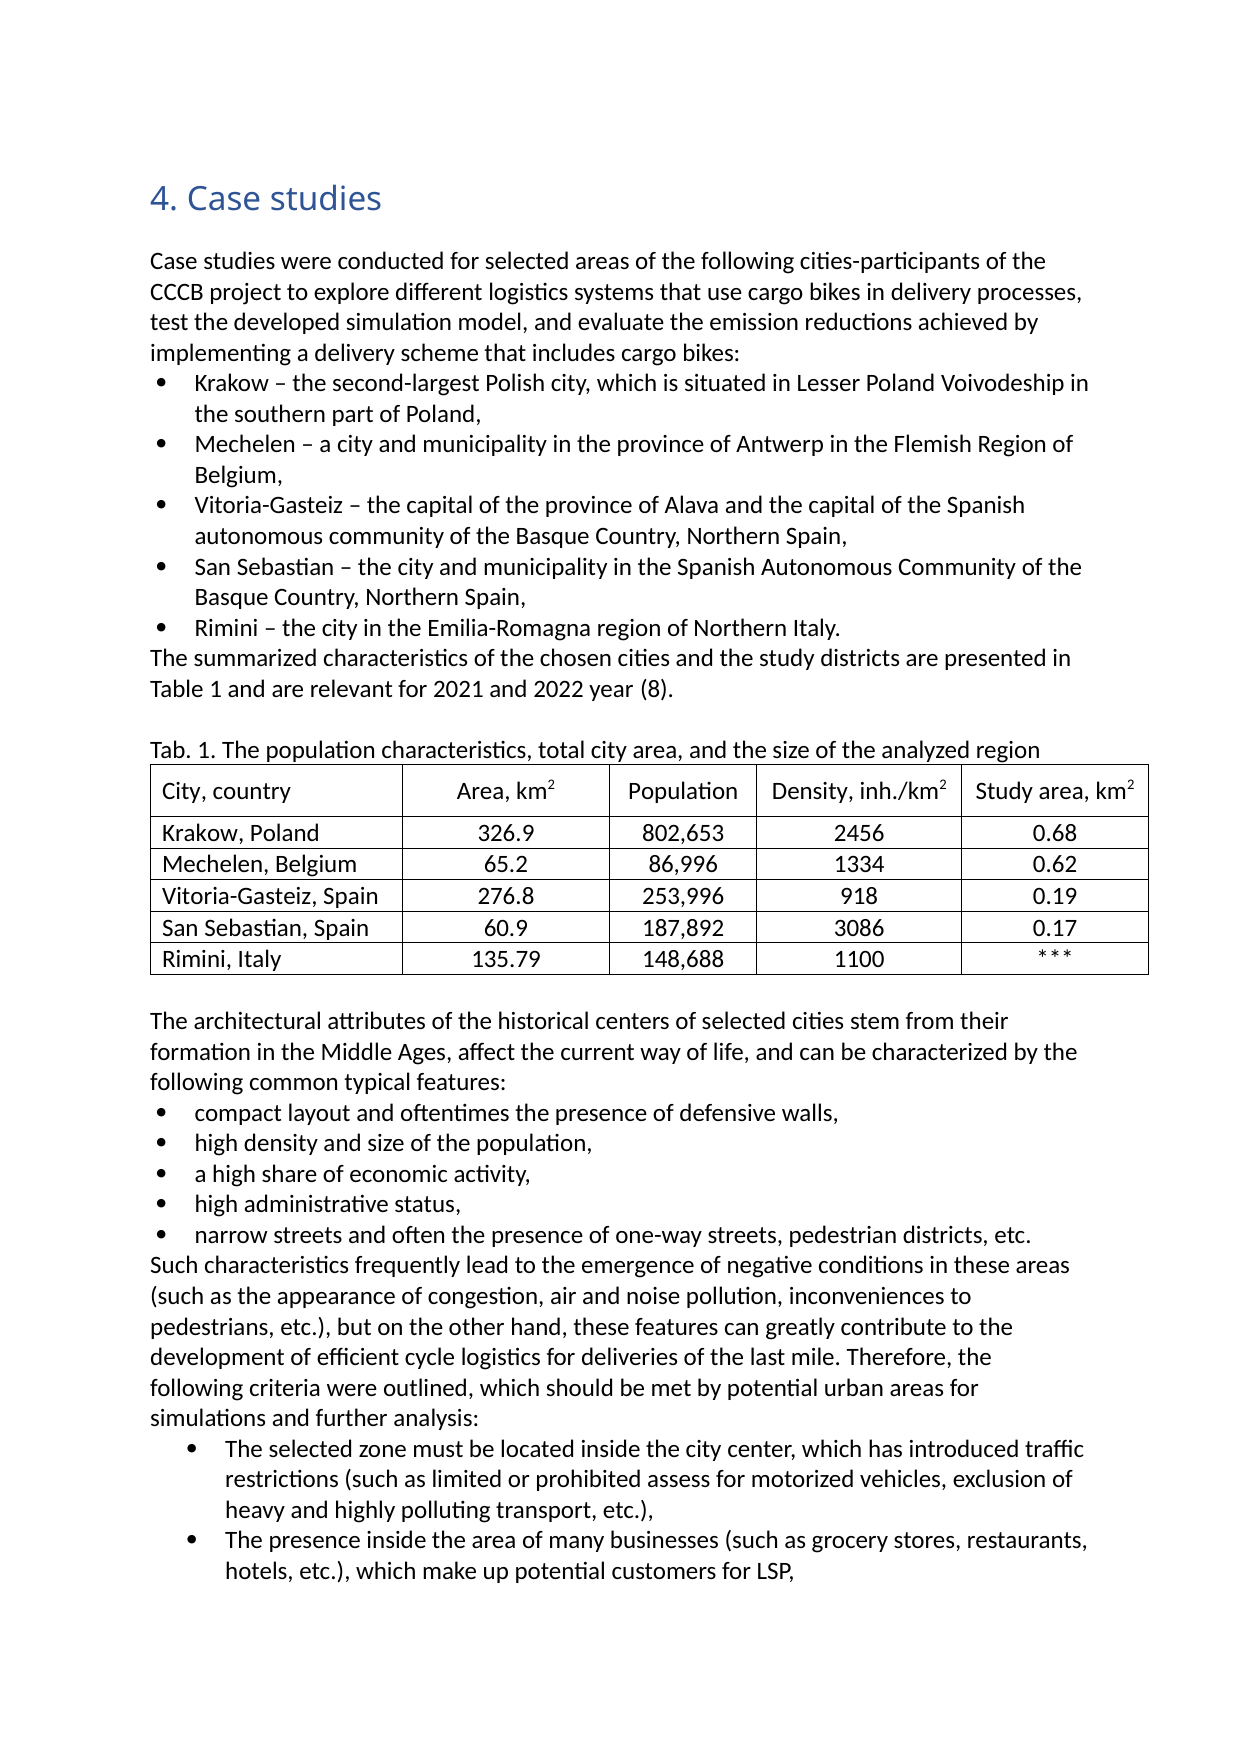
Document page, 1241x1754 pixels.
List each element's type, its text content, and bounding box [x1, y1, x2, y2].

table_cell 3086 [757, 912, 961, 942]
list Mechelen – a city and municipality in the province of Antwerp in the Flemish Region of Belgium, [157, 428, 1090, 489]
table_cell 918 [757, 880, 961, 911]
table_cell San Sebastian, Spain [151, 912, 402, 942]
text Tab. 1. The population characteristics, total city area, and the size of the analyzed region [150, 734, 1090, 764]
table_cell 1334 [757, 849, 961, 879]
table_cell 148,688 [610, 943, 756, 974]
table_cell 2456 [757, 817, 961, 848]
table_cell Rimini, Italy [151, 943, 402, 974]
table_header Area, km2 [403, 765, 609, 816]
list Rimini – the city in the Emilia-Romagna region of Northern Italy. [157, 612, 1090, 642]
list The selected zone must be located inside the city center, which has introduced traffic restrictions (such as limited or prohibited assess for motorized vehicles, exclusion of heavy and highly polluting transport, etc.), [187, 1433, 1090, 1524]
table_cell 0.19 [962, 880, 1148, 911]
table_cell 253,996 [610, 880, 756, 911]
table_cell 802,653 [610, 817, 756, 848]
list Krakow – the second-largest Polish city, which is situated in Lesser Poland Voivodeship in the southern part of Poland, [157, 367, 1090, 428]
table_cell Mechelen, Belgium [151, 849, 402, 879]
list San Sebastian – the city and municipality in the Spanish Autonomous Community of the Basque Country, Northern Spain, [157, 551, 1090, 612]
text Such characteristics frequently lead to the emergence of negative conditions in these areas (such as the appearance of congestion, air and noise pollution, inconveniences to pedestrians, etc.), but on the other hand, these features can greatly contribute to the development of efficient cycle logistics for deliveries of the last mile. Therefore, the following criteria were outlined, which should be met by potential urban areas for simulations and further analysis: [150, 1249, 1090, 1433]
table_header Population [610, 765, 756, 816]
table_header Study area, km2 [962, 765, 1148, 816]
table_cell 0.62 [962, 849, 1148, 879]
table_cell 187,892 [610, 912, 756, 942]
list high administrative status, [157, 1188, 1090, 1219]
list a high share of economic activity, [157, 1158, 1090, 1188]
text Case studies were conducted for selected areas of the following cities-participants of the CCCB project to explore different logistics systems that use cargo bikes in delivery processes, test the developed simulation model, and evaluate the emission reductions achieved by implementing a delivery scheme that includes cargo bikes: [150, 245, 1090, 367]
table_header City, country [151, 765, 402, 816]
table_cell 326.9 [403, 817, 609, 848]
list high density and size of the population, [157, 1127, 1090, 1158]
table_header Density, inh./km2 [757, 765, 961, 816]
list Vitoria-Gasteiz – the capital of the province of Alava and the capital of the Spanish autonomous community of the Basque Country, Northern Spain, [157, 489, 1090, 551]
list narrow streets and often the presence of one-way streets, pedestrian districts, etc. [157, 1219, 1090, 1249]
table_cell Vitoria-Gasteiz, Spain [151, 880, 402, 911]
subtitle 4. Case studies [150, 175, 1090, 220]
table_cell *** [962, 943, 1148, 974]
list compact layout and oftentimes the presence of defensive walls, [157, 1097, 1090, 1127]
table_cell 60.9 [403, 912, 609, 942]
table_cell 65.2 [403, 849, 609, 879]
table_cell Krakow, Poland [151, 817, 402, 848]
table_cell 86,996 [610, 849, 756, 879]
list The presence inside the area of many businesses (such as grocery stores, restaurants, hotels, etc.), which make up potential customers for LSP, [187, 1524, 1090, 1585]
table_cell 276.8 [403, 880, 609, 911]
text The summarized characteristics of the chosen cities and the study districts are presented in Table 1 and are relevant for 2021 and 2022 year . [150, 642, 1090, 703]
table_cell 1100 [757, 943, 961, 974]
table_cell 0.68 [962, 817, 1148, 848]
table_cell 0.17 [962, 912, 1148, 942]
text The architectural attributes of the historical centers of selected cities stem from their formation in the Middle Ages, affect the current way of life, and can be characterized by the following common typical features: [150, 1005, 1090, 1097]
table_cell 135.79 [403, 943, 609, 974]
